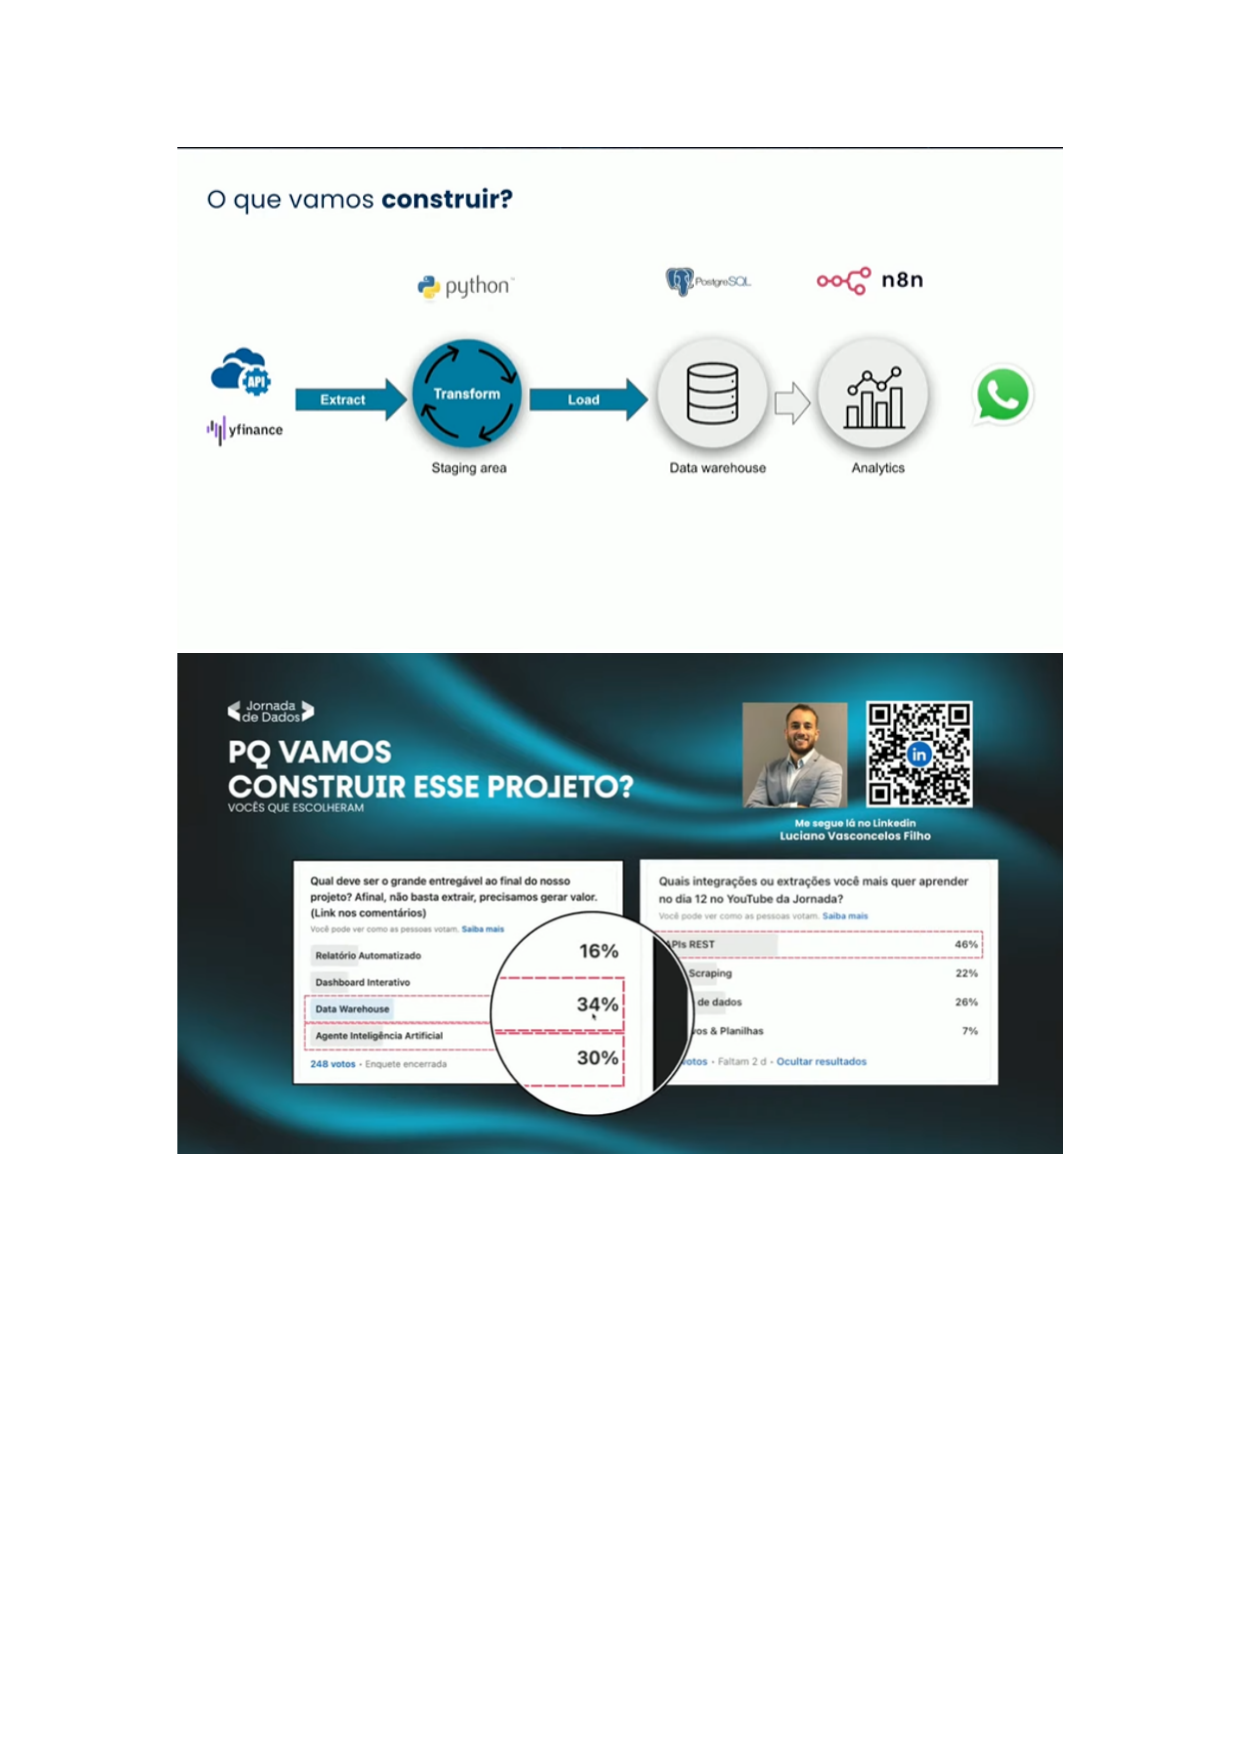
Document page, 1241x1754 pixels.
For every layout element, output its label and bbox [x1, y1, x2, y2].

picture [177, 147, 1063, 649]
picture [177, 653, 1063, 1154]
